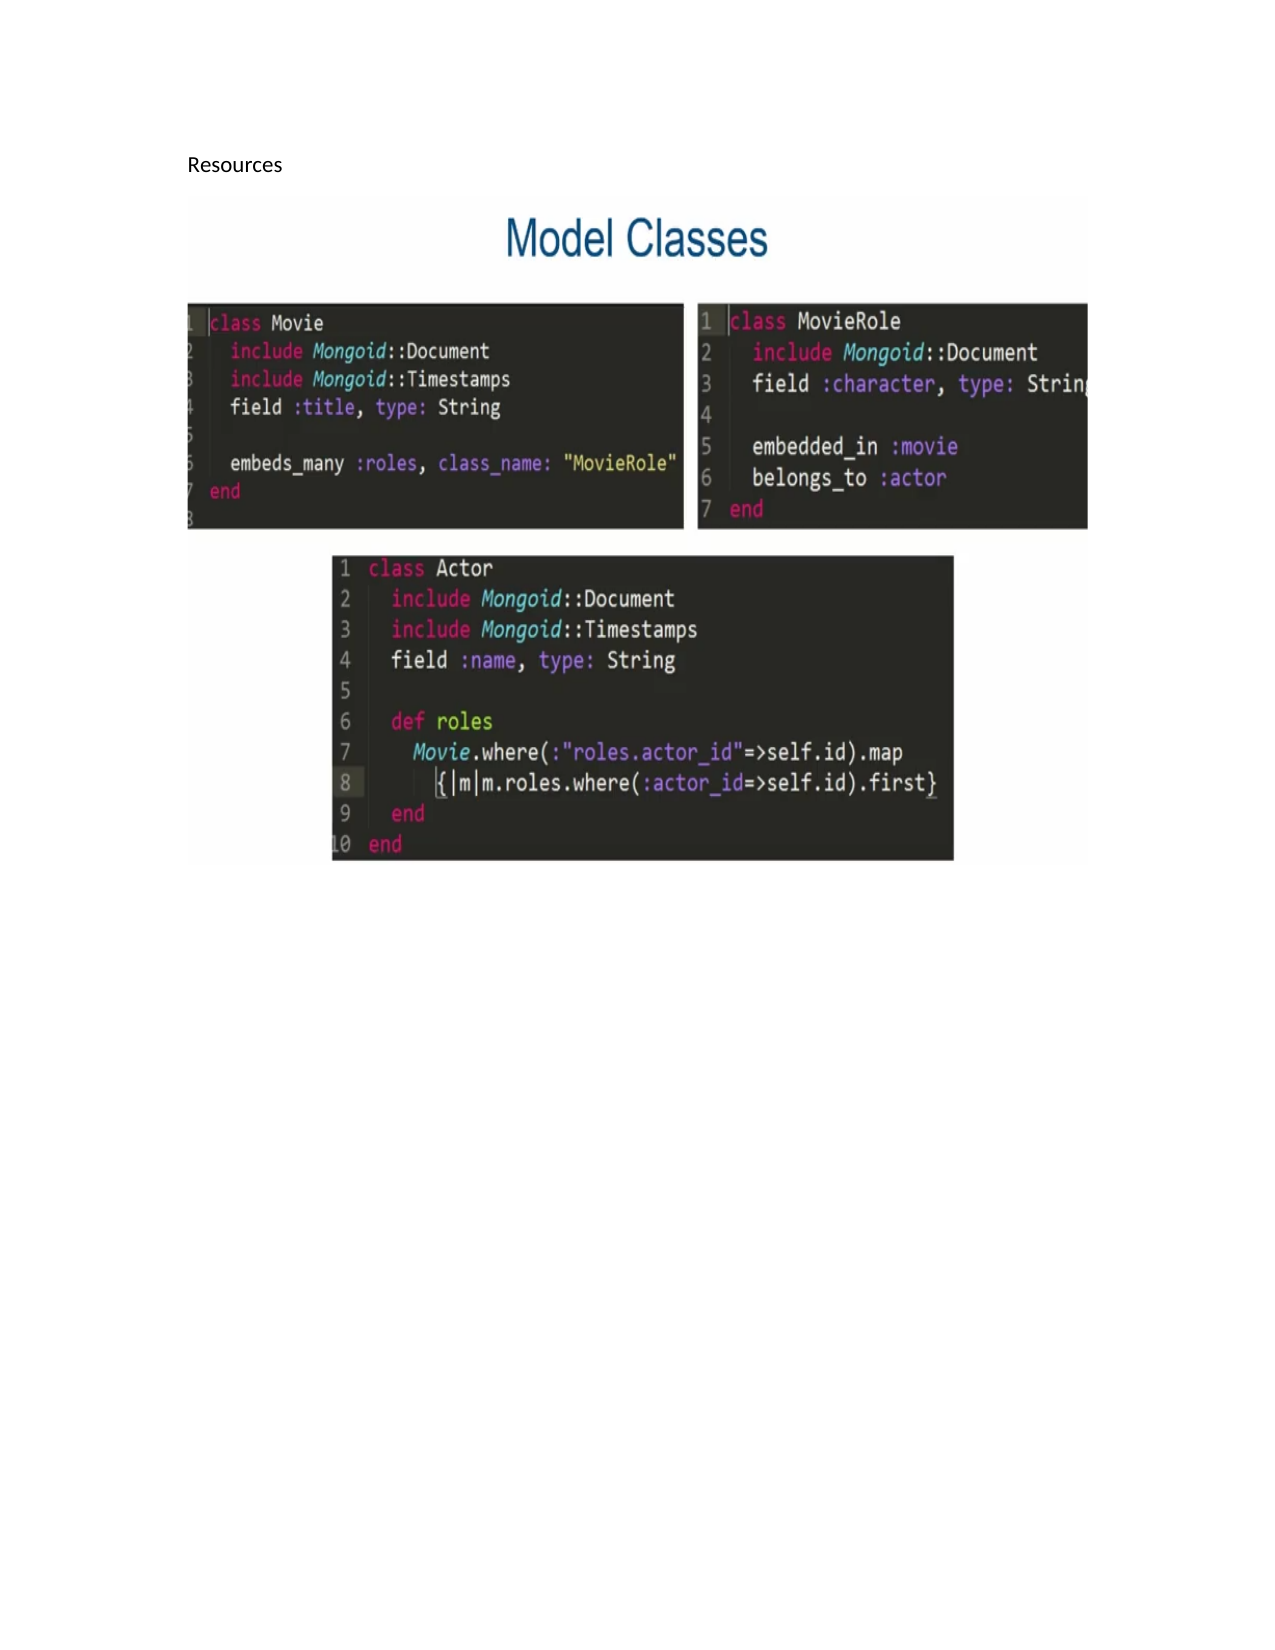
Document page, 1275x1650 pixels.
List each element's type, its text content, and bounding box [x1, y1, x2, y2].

text Resources [187, 150, 1087, 178]
picture [187, 196, 1088, 865]
